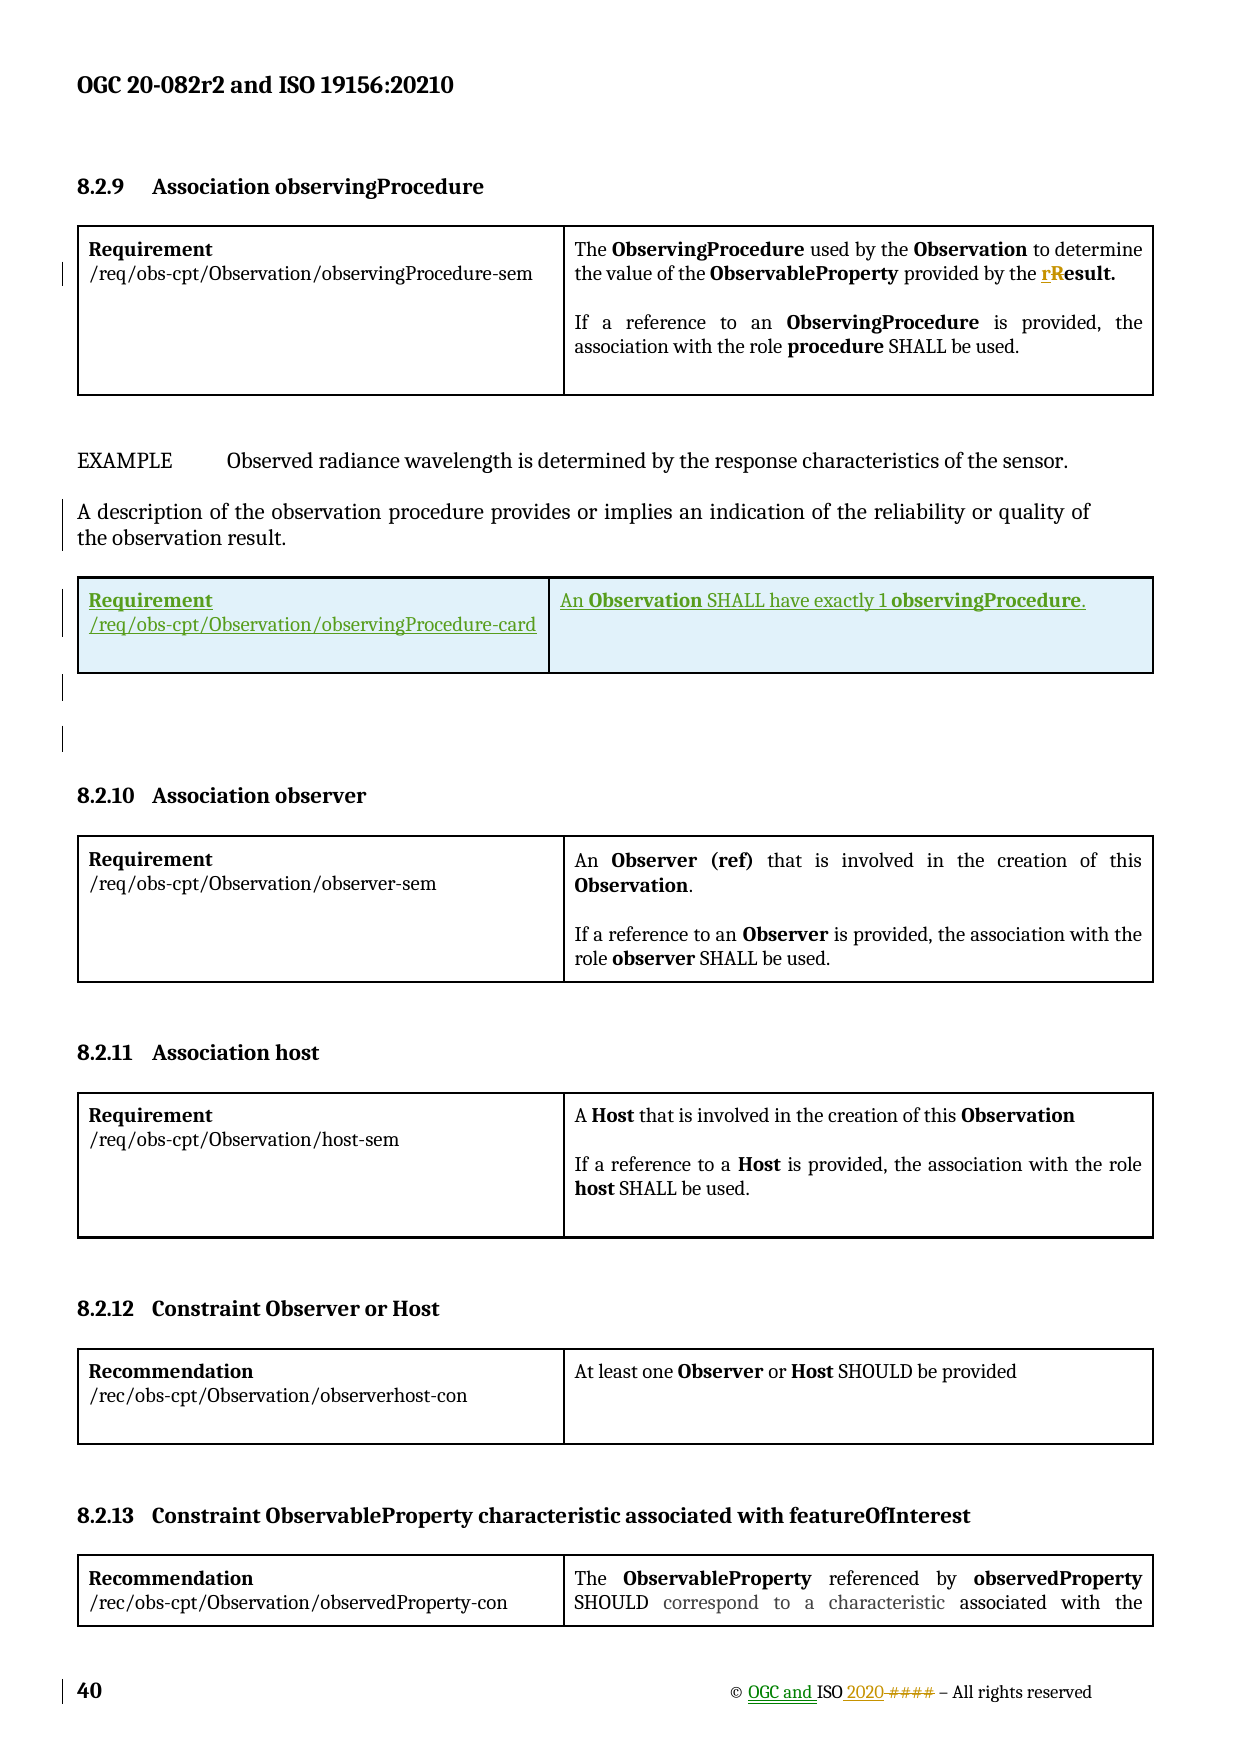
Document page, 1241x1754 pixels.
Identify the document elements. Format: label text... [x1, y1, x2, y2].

table_header An Observer (ref) that is involved in the creation of this Observation. If a reference to an Observer is provided, the association with the role observer SHALL be used. [565, 837, 1152, 981]
subtitle Association host [77, 1040, 1092, 1067]
table_header Requirement /req/obs-cpt/Observation/observingProcedure-sem [79, 227, 563, 394]
table_header A Host that is involved in the creation of this Observation If a reference to a Host is provided, the association with the role host SHALL be used. [565, 1094, 1152, 1236]
subtitle Association observingProcedure [77, 174, 1092, 200]
table_header Recommendation /rec/obs-cpt/Observation/observedProperty-con [79, 1556, 563, 1625]
table_header At least one Observer or Host SHOULD be provided [565, 1350, 1152, 1443]
subtitle Constraint Observer or Host [77, 1296, 1092, 1322]
text EXAMPLE Observed radiance wavelength is determined by the response characteristics of the sensor. [77, 447, 1092, 474]
subtitle Constraint ObservableProperty characteristic associated with featureOfInterest [77, 1503, 1092, 1529]
table_header Requirement /req/obs-cpt/Observation/host-sem [79, 1094, 563, 1236]
table_header Requirement /req/obs-cpt/Observation/observer-sem [79, 837, 563, 981]
text A description of the observation procedure provides or implies an indication of the reliability or quality of the observation result. [77, 499, 1092, 551]
table_header The ObservingProcedure used by the Observation to determine the value of the ObservableProperty provided by the esult. If a reference to an ObservingProcedure is provided, the association with the role procedure SHALL be used. [565, 227, 1152, 394]
table_header Recommendation /rec/obs-cpt/Observation/observerhost-con [79, 1350, 563, 1443]
table_header The ObservableProperty referenced by observedProperty SHOULD correspond to a characteristic associated with the featureOfInterest [565, 1556, 1152, 1625]
subtitle Association observer [77, 783, 1092, 810]
